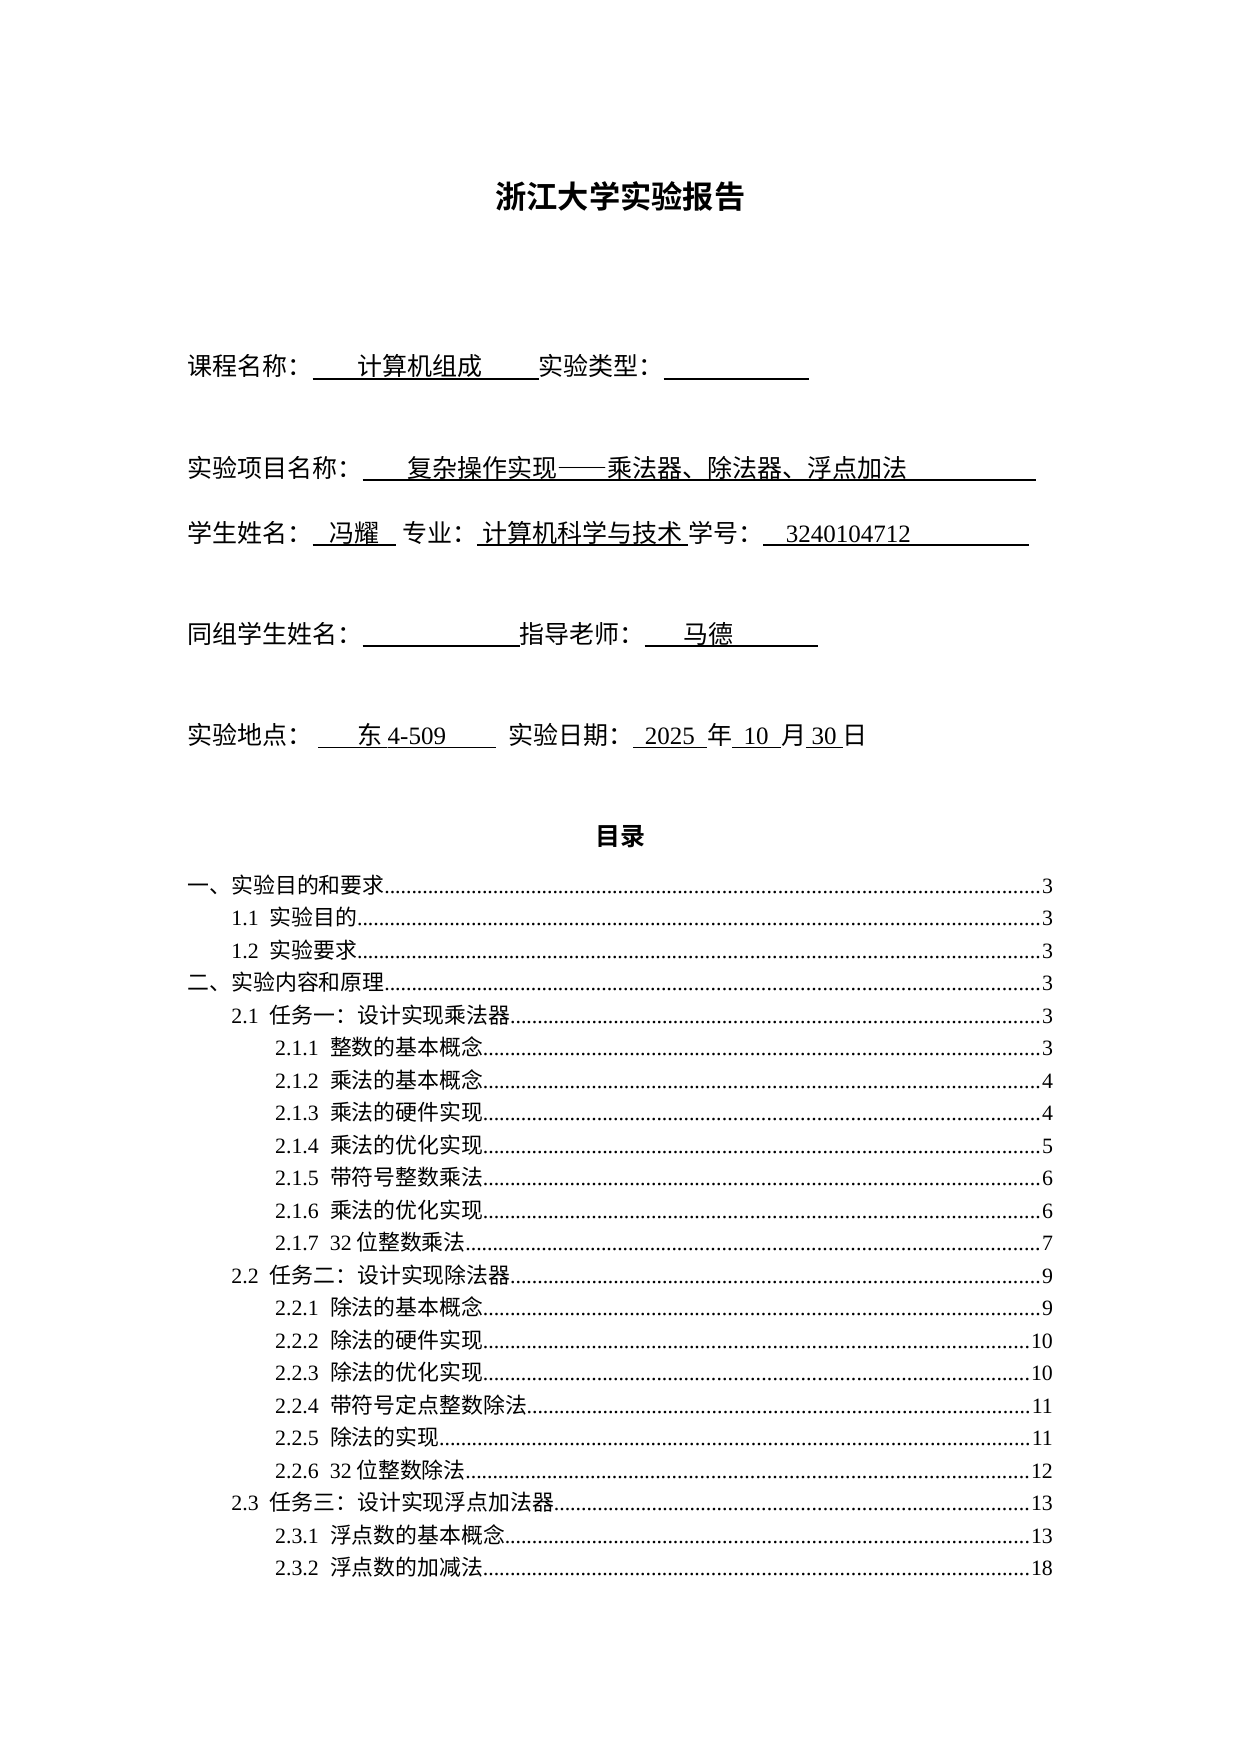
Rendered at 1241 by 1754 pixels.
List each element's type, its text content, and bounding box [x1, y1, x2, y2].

text 2.1.4 乘法的优化实现 5 [275, 1127, 1053, 1160]
text 2.1.3 乘法的硬件实现 4 [275, 1095, 1053, 1127]
text 2.2.2 除法的硬件实现 10 [275, 1322, 1053, 1355]
text 二、实验内容和原理 3 [187, 965, 1053, 997]
text 1.1 实验目的 3 [231, 900, 1053, 932]
text 2.1.7 32位整数乘法 7 [275, 1225, 1053, 1257]
text 实验项目名称： 复杂操作实现——乘法器、除法器、浮点加法 [187, 434, 1053, 499]
text 2.3.1 浮点数的基本概念 13 [275, 1517, 1053, 1550]
text 2.1.1 整数的基本概念 3 [275, 1030, 1053, 1062]
text 目录 [187, 802, 1053, 867]
text 2.2 任务二：设计实现除法器 9 [231, 1257, 1053, 1290]
text 2.2.6 32位整数除法 12 [275, 1452, 1053, 1485]
text 2.1.6 乘法的优化实现 6 [275, 1192, 1053, 1225]
text 2.3.2 浮点数的加减法 18 [275, 1550, 1053, 1582]
text 同组学生姓名： 指导老师： 马德 [187, 600, 1053, 665]
text 2.2.4 带符号定点整数除法 11 [275, 1387, 1053, 1420]
text 2.2.5 除法的实现 11 [275, 1420, 1053, 1452]
text 2.2.1 除法的基本概念 9 [275, 1290, 1053, 1322]
text 学生姓名： 冯耀 专业： 计算机科学与技术 学号： 3240104712 [187, 499, 1053, 564]
text 浙江大学实验报告 [187, 162, 1053, 227]
text 课程名称： 计算机组成 实验类型： [187, 332, 1053, 397]
text 2.1.2 乘法的基本概念 4 [275, 1062, 1053, 1095]
text 2.2.3 除法的优化实现 10 [275, 1355, 1053, 1387]
text 2.3 任务三：设计实现浮点加法器 13 [231, 1485, 1053, 1517]
text 2.1 任务一：设计实现乘法器 3 [231, 997, 1053, 1030]
text 2.1.5 带符号整数乘法 6 [275, 1160, 1053, 1192]
text 一、实验目的和要求 3 [187, 867, 1053, 900]
text 1.2 实验要求 3 [231, 932, 1053, 965]
text 实验地点： 东4-509 实验日期： 2025 年 10 月 30 日 [187, 701, 1053, 766]
